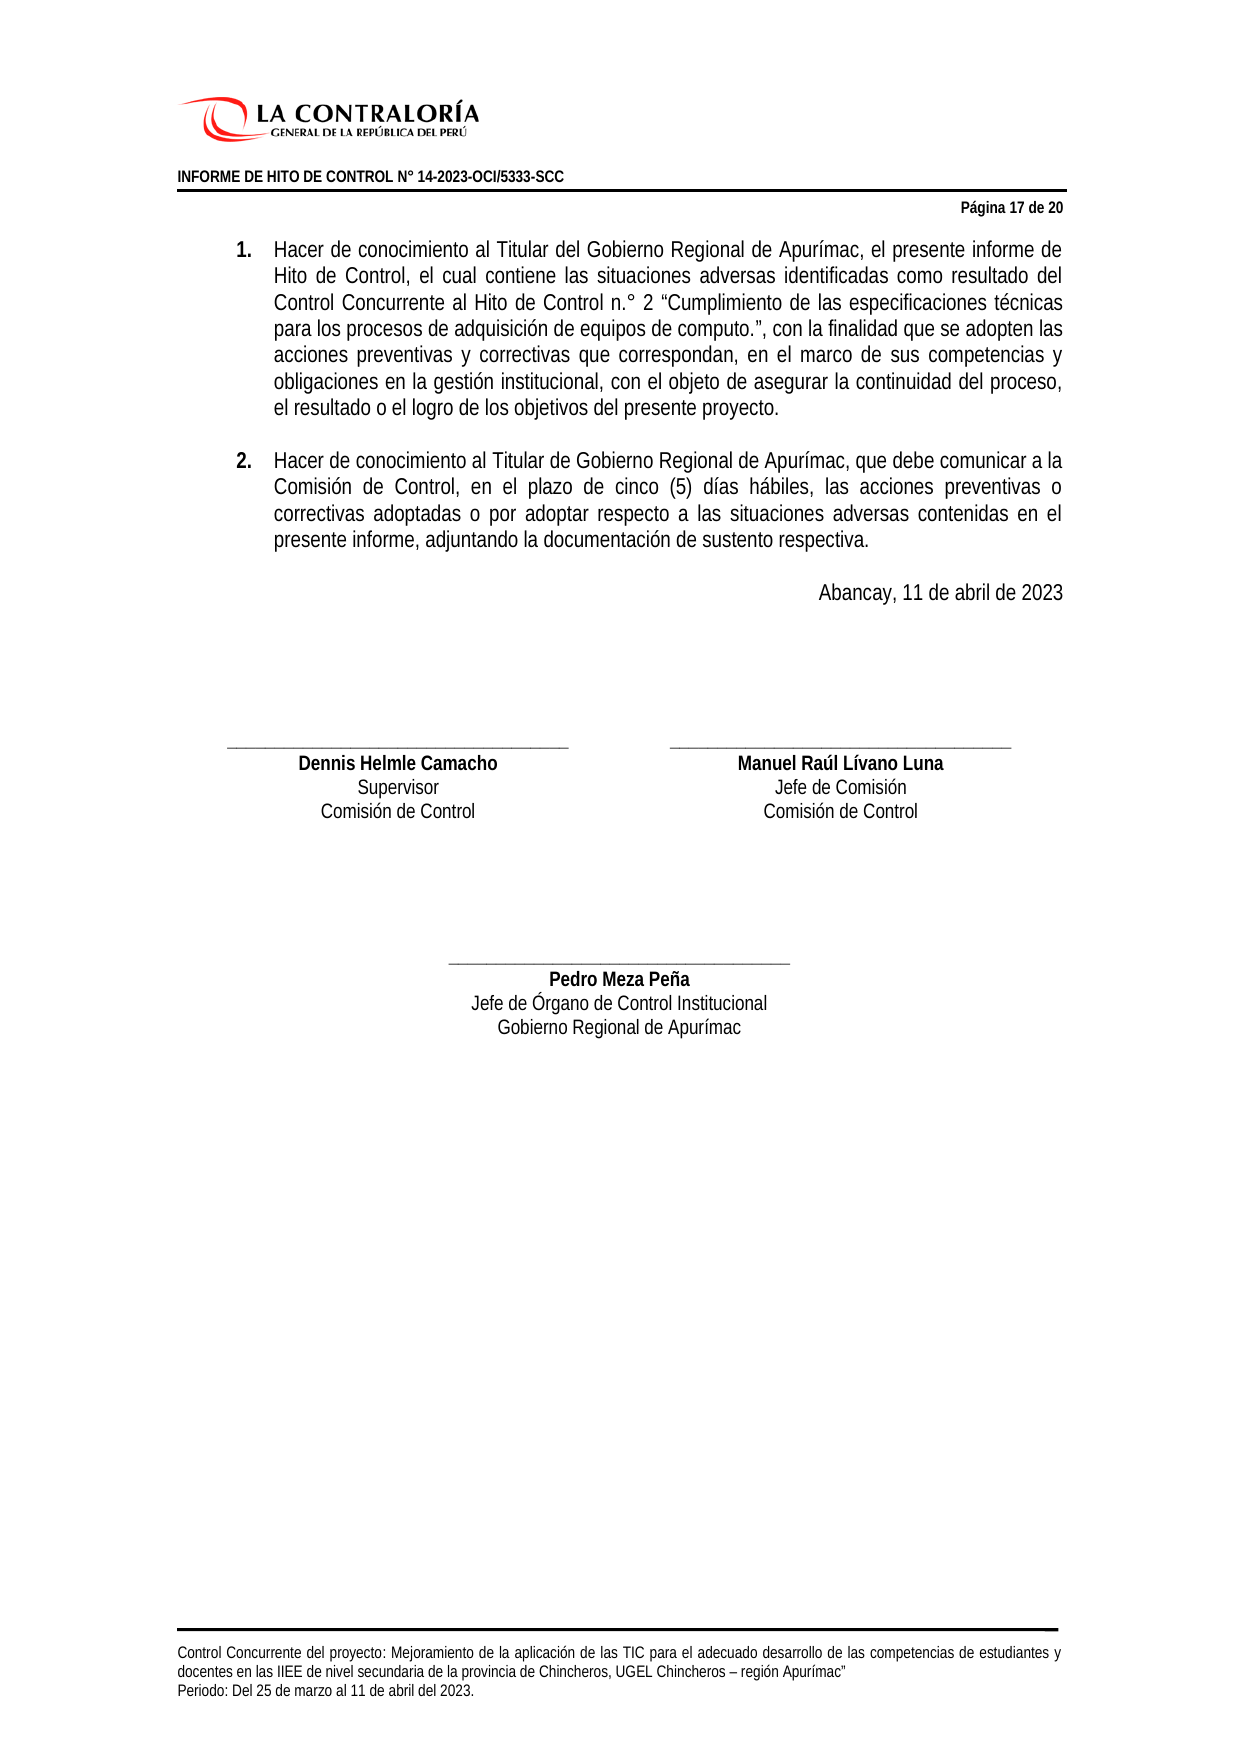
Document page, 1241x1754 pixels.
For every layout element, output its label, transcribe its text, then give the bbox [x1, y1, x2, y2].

table_cell ____________________________________ Pedro Meza Peña Jefe de Órgano de Control Institucional Gobierno Regional de Apurímac [177, 823, 1062, 1039]
list Hacer de conocimiento al Titular del Gobierno Regional de Apurímac, el presente informe de Hito de Control, el cual contiene las situaciones adversas identificadas como resultado del Control Concurrente al Hito de Control n.° 2 “Cumplimiento de las especificaciones técnicas para los procesos de adquisición de equipos de computo.”, con la finalidad que se adopten las acciones preventivas y correctivas que correspondan, en el marco de sus competencias y obligaciones en la gestión institucional, con el objeto de asegurar la continuidad del proceso, el resultado o el logro de los objetivos del presente proyecto. [236, 236, 1063, 421]
table_header ____________________________________ Dennis Helmle Camacho Supervisor Comisión de Control [177, 631, 619, 823]
text Abancay, 11 de abril de 2023 [222, 579, 1063, 605]
table_header ____________________________________ Manuel Raúl Lívano Luna Jefe de Comisión Comisión de Control [619, 631, 1062, 823]
picture [177, 73, 479, 167]
list Hacer de conocimiento al Titular de Gobierno Regional de Apurímac, que debe comunicar a la Comisión de Control, en el plazo de cinco (5) días hábiles, las acciones preventivas o correctivas adoptadas o por adoptar respecto a las situaciones adversas contenidas en el presente informe, adjuntando la documentación de sustento respectiva. [236, 447, 1063, 552]
